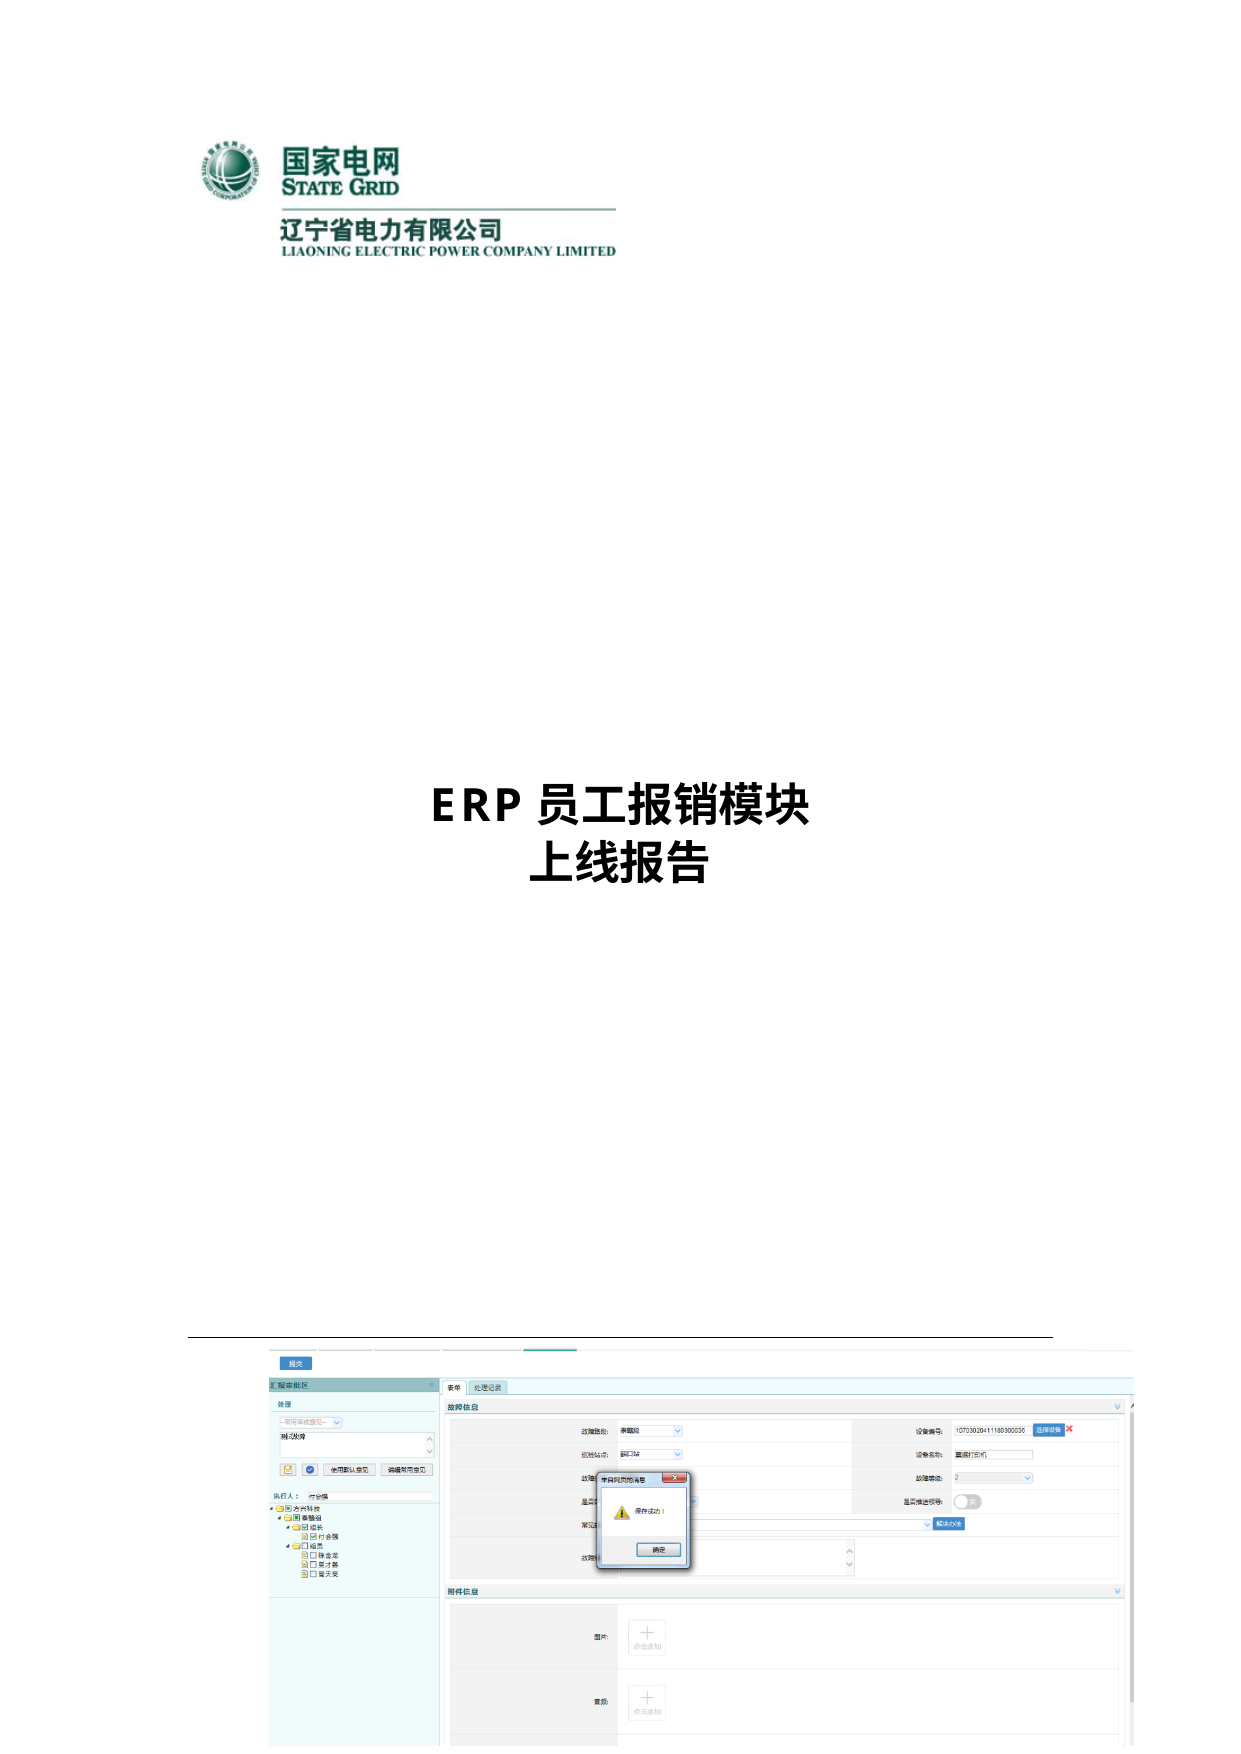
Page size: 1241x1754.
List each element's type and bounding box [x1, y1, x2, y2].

picture [268, 1348, 1134, 1746]
